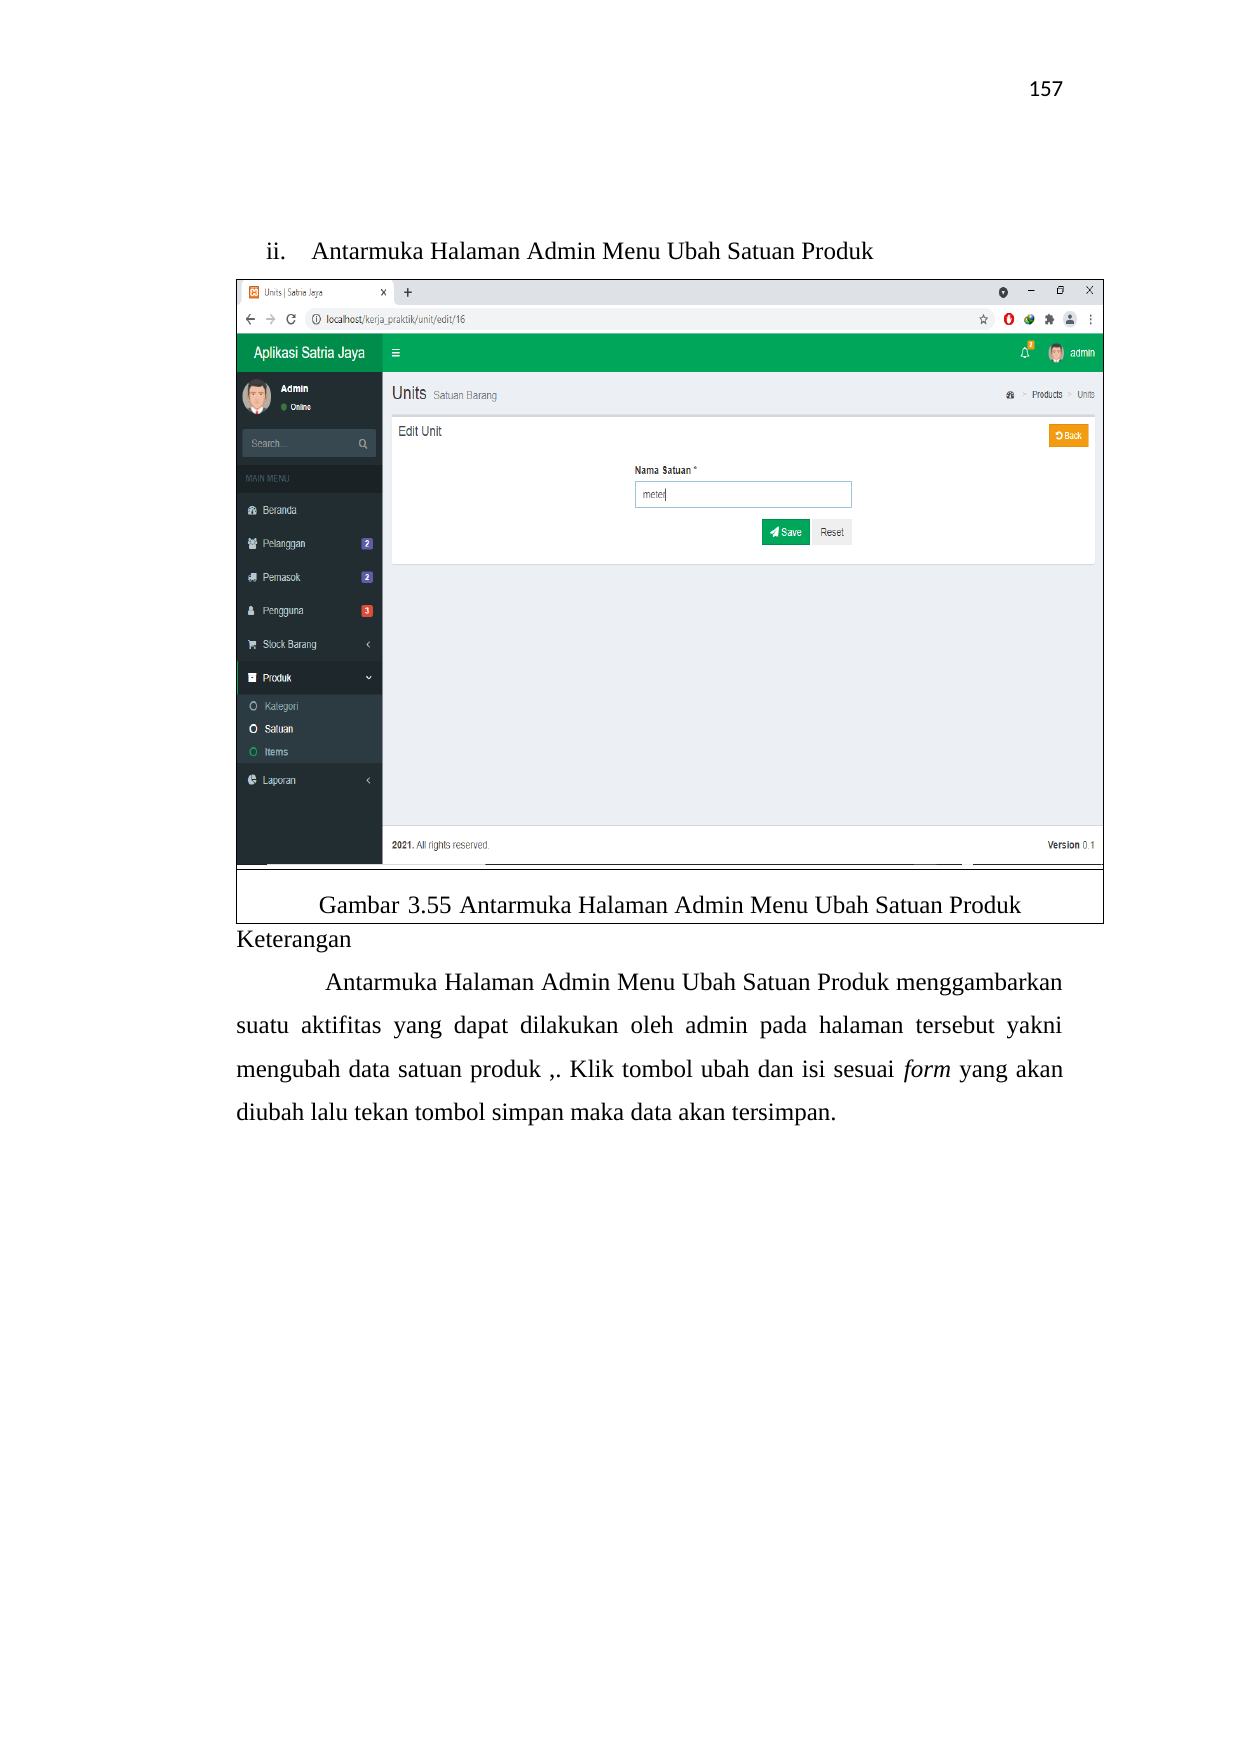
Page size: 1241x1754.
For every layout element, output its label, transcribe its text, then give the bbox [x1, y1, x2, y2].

table_header [237, 280, 1103, 869]
list Antarmuka Halaman Admin Menu Ubah Satuan Produk [266, 236, 1063, 265]
table_cell Gambar 3.55 Antarmuka Halaman Admin Menu Ubah Satuan Produk [237, 870, 1103, 923]
text Antarmuka Halaman Admin Menu Ubah Satuan Produk menggambarkan suatu aktifitas yang dapat dilakukan oleh admin pada halaman tersebut yakni mengubah data satuan produk ,. Klik tombol ubah dan isi sesuai form yang akan diubah lalu tekan tombol simpan maka data akan tersimpan. [236, 967, 1063, 1126]
text Keterangan [236, 924, 1063, 953]
